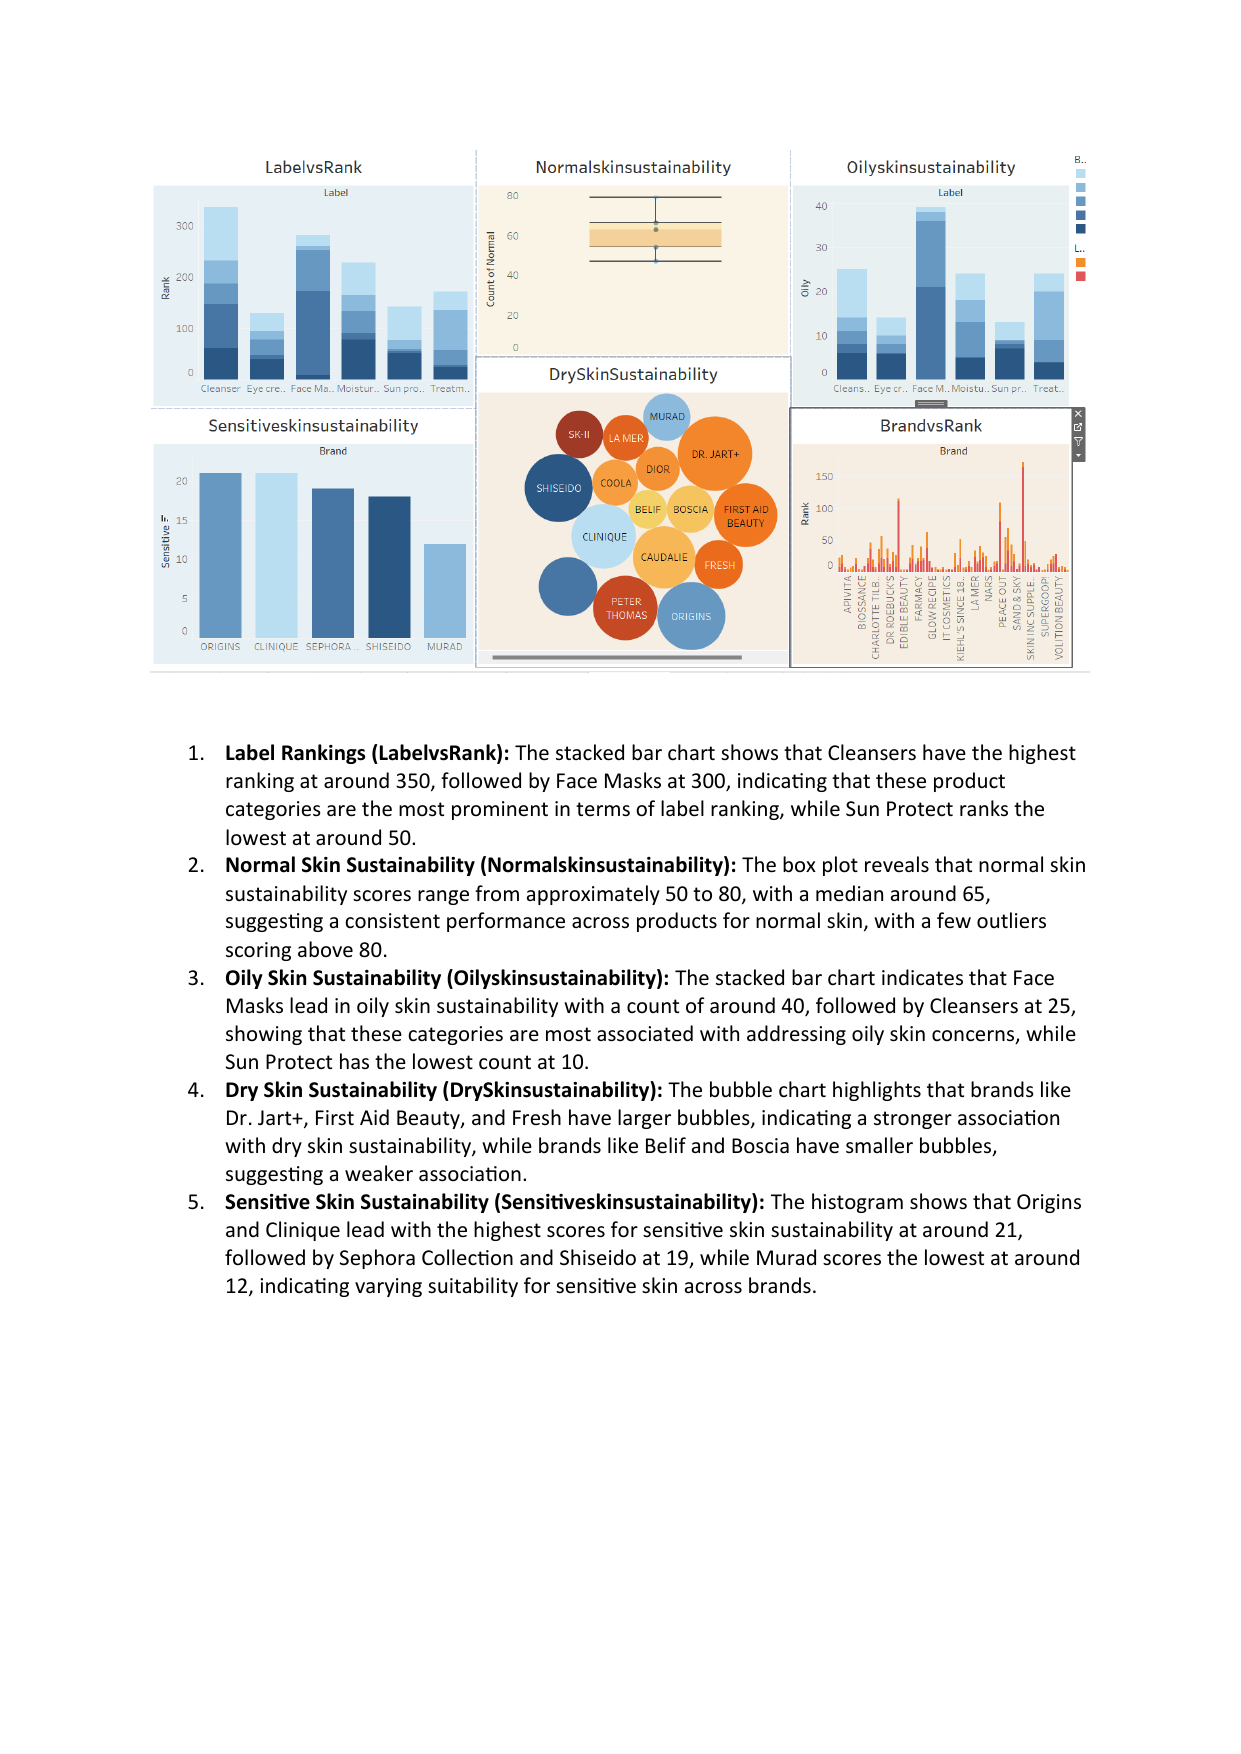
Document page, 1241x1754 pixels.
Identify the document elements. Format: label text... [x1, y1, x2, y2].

picture [150, 150, 1091, 673]
list Oily Skin Sustainability (Oilyskinsustainability): The stacked bar chart indicates that Face Masks lead in oily skin sustainability with a count of around 40, followed by Cleansers at 25, showing that these categories are most associated with addressing oily skin concerns, while Sun Protect has the lowest count at 10. [187, 963, 1090, 1075]
list Normal Skin Sustainability (Normalskinsustainability): The box plot reveals that normal skin sustainability scores range from approximately 50 to 80, with a median around 65, suggesting a consistent performance across products for normal skin, with a few outliers scoring above 80. [187, 851, 1090, 963]
list Dry Skin Sustainability (DrySkinsustainability): The bubble chart highlights that brands like Dr. Jart+, First Aid Beauty, and Fresh have larger bubbles, indicating a stronger association with dry skin sustainability, while brands like Belif and Boscia have smaller bubbles, suggesting a weaker association. [187, 1075, 1090, 1187]
list Sensitive Skin Sustainability (Sensitiveskinsustainability): The histogram shows that Origins and Clinique lead with the highest scores for sensitive skin sustainability at around 21, followed by Sephora Collection and Shiseido at 19, while Murad scores the lowest at around 12, indicating varying suitability for sensitive skin across brands. [187, 1187, 1090, 1299]
list Label Rankings (LabelvsRank): The stacked bar chart shows that Cleansers have the highest ranking at around 350, followed by Face Masks at 300, indicating that these product categories are the most prominent in terms of label ranking, while Sun Protect ranks the lowest at around 50. [187, 738, 1090, 851]
